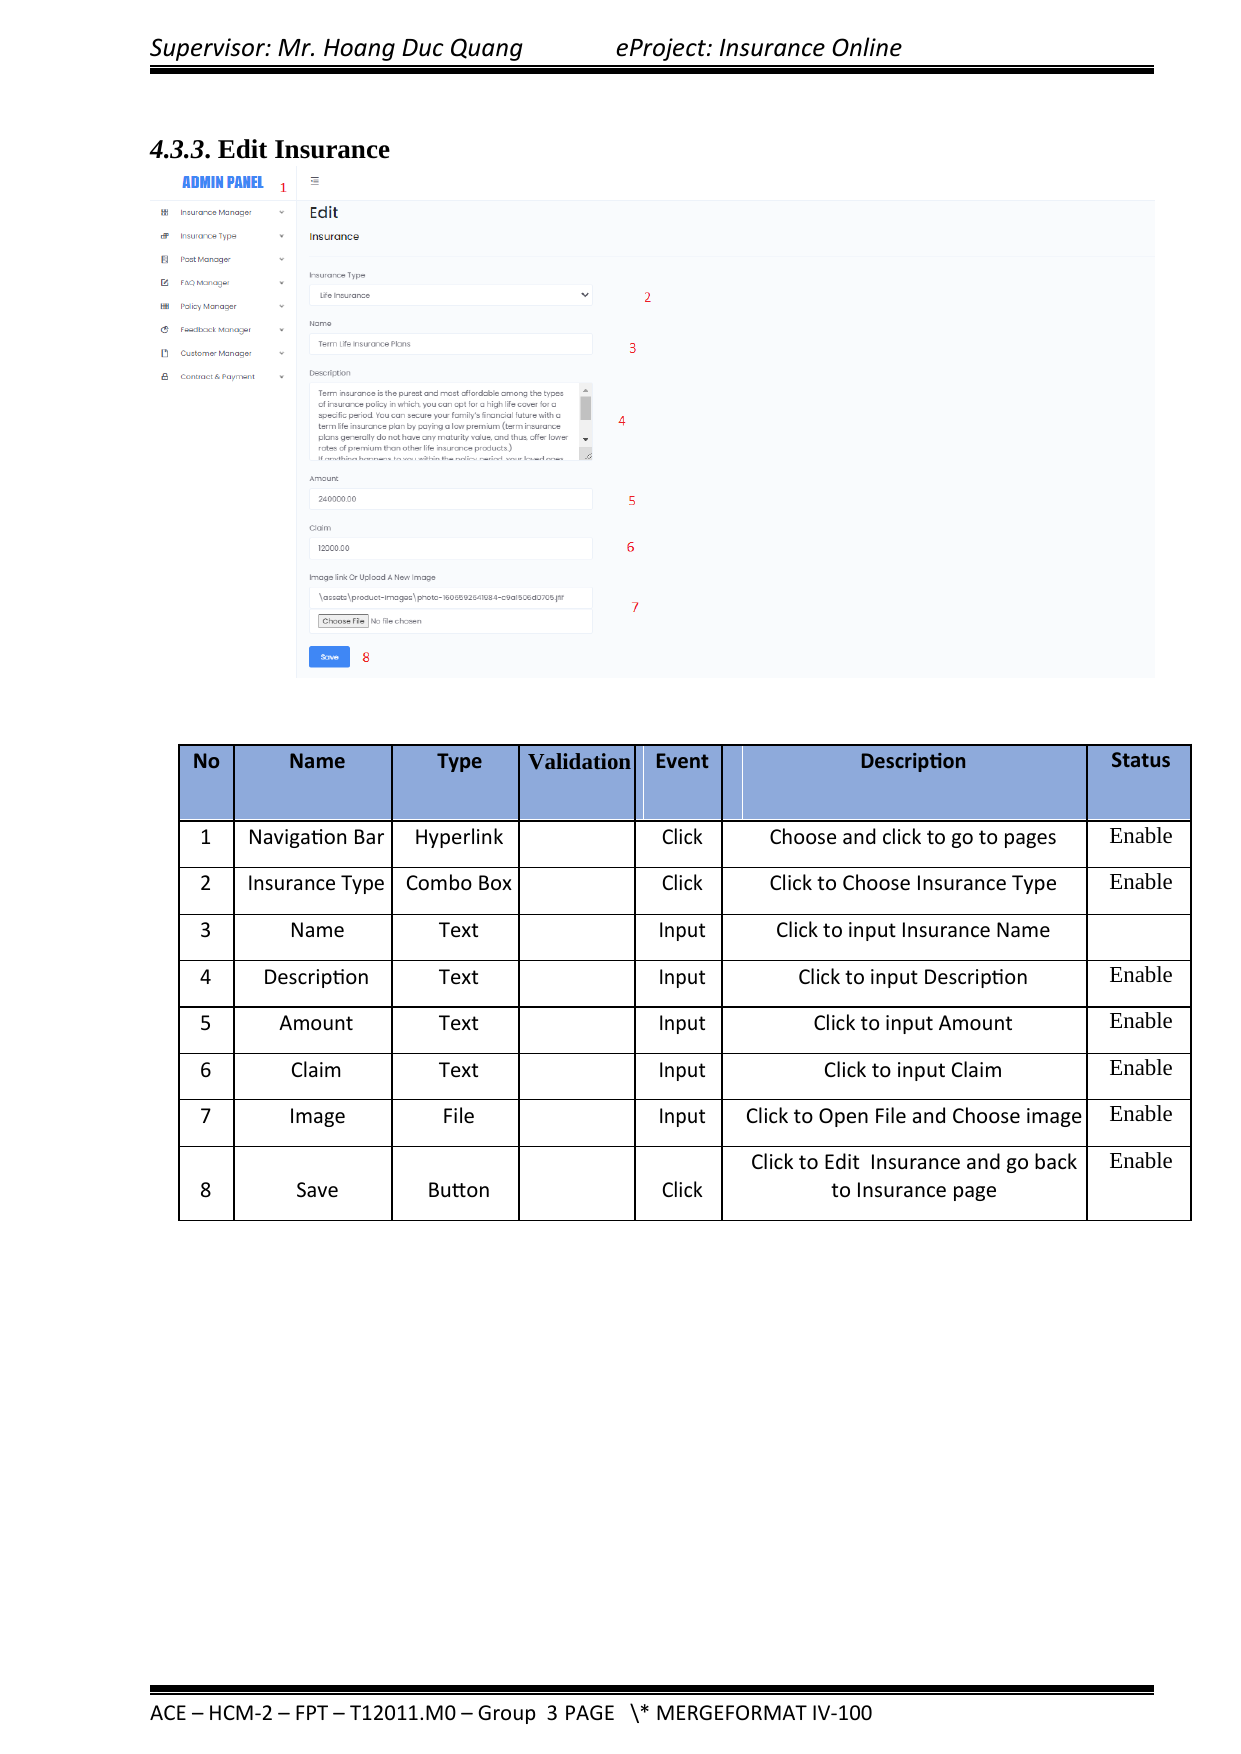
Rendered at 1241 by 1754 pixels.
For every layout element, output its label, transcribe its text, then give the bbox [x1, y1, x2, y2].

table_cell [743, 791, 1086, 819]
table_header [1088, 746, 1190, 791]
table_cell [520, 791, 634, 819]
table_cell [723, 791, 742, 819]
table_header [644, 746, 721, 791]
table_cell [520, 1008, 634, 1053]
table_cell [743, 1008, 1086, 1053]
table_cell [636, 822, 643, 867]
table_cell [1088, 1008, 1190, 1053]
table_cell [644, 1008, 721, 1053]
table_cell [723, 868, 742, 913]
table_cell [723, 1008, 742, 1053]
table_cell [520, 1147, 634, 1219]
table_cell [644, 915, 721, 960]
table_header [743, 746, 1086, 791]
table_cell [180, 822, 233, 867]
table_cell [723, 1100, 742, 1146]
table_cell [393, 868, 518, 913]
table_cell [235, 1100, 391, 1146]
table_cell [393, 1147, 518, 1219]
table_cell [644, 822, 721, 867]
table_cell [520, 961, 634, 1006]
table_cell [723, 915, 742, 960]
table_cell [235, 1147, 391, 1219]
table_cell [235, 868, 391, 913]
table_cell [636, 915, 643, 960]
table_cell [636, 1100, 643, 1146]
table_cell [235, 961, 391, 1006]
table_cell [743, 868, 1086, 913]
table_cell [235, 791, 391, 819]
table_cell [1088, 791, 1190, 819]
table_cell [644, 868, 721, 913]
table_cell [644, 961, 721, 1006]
picture [150, 166, 1155, 678]
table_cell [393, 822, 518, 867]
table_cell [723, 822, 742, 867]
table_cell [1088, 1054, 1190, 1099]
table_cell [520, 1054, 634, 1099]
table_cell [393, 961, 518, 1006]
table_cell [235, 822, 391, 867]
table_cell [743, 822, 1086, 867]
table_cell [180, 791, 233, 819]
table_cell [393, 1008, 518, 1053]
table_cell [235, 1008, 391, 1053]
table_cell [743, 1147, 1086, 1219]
text 4.3.3. Edit Insurance [150, 102, 1154, 166]
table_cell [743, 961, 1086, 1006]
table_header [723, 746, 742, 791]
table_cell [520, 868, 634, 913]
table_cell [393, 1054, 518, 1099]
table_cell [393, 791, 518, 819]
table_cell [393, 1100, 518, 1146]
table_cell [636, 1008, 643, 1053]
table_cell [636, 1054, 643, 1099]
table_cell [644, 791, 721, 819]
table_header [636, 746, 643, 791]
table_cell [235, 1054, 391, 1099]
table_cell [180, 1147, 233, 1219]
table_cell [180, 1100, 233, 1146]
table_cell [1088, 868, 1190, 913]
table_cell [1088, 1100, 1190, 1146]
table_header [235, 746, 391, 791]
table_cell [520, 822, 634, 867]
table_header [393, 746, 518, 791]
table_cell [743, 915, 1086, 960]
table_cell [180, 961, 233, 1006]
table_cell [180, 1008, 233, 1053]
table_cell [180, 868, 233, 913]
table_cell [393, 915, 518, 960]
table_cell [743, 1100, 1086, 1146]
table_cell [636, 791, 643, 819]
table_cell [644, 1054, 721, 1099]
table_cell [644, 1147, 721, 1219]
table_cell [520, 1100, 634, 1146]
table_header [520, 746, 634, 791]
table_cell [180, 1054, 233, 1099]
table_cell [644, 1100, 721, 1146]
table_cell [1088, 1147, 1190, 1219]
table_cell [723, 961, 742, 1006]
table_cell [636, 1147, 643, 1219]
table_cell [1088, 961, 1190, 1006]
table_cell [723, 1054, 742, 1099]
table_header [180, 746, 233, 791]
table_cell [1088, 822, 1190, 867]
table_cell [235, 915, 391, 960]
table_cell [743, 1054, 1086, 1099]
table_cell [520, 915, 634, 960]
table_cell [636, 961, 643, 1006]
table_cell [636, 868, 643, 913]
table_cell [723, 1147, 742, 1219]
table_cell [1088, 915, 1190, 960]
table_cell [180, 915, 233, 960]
